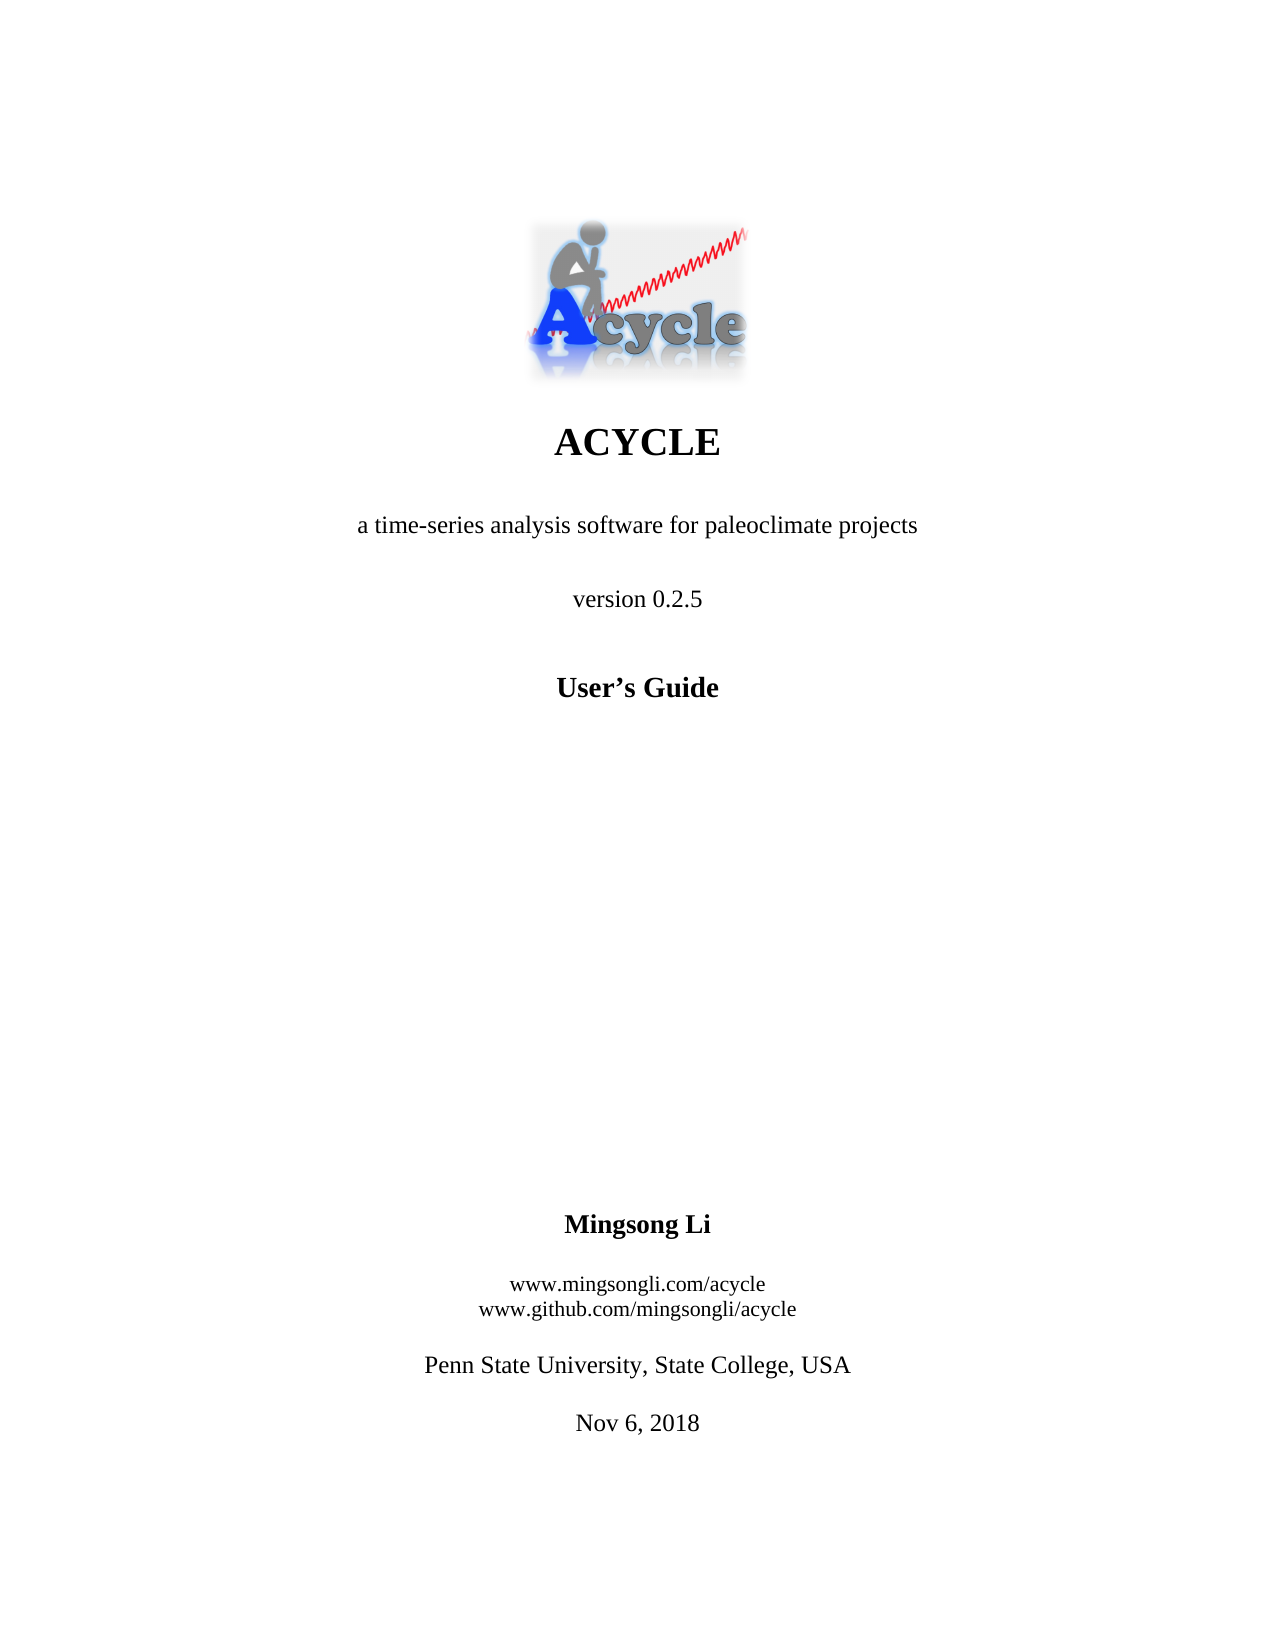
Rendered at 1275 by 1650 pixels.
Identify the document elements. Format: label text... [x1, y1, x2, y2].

text Mingsong Li [150, 1209, 1125, 1240]
text Nov 6, 2018 [150, 1408, 1125, 1436]
text a time-series analysis software for paleoclimate projects [150, 510, 1125, 538]
picture [539, 231, 736, 373]
text User’s Guide [150, 670, 1125, 704]
text www.mingsongli.com/acycle [150, 1271, 1125, 1296]
text www.github.com/mingsongli/acycle [150, 1296, 1125, 1321]
text Penn State University, State College, USA [150, 1350, 1125, 1379]
text ACYCLE [150, 390, 1125, 464]
text version 0.2.5 [150, 538, 1125, 613]
